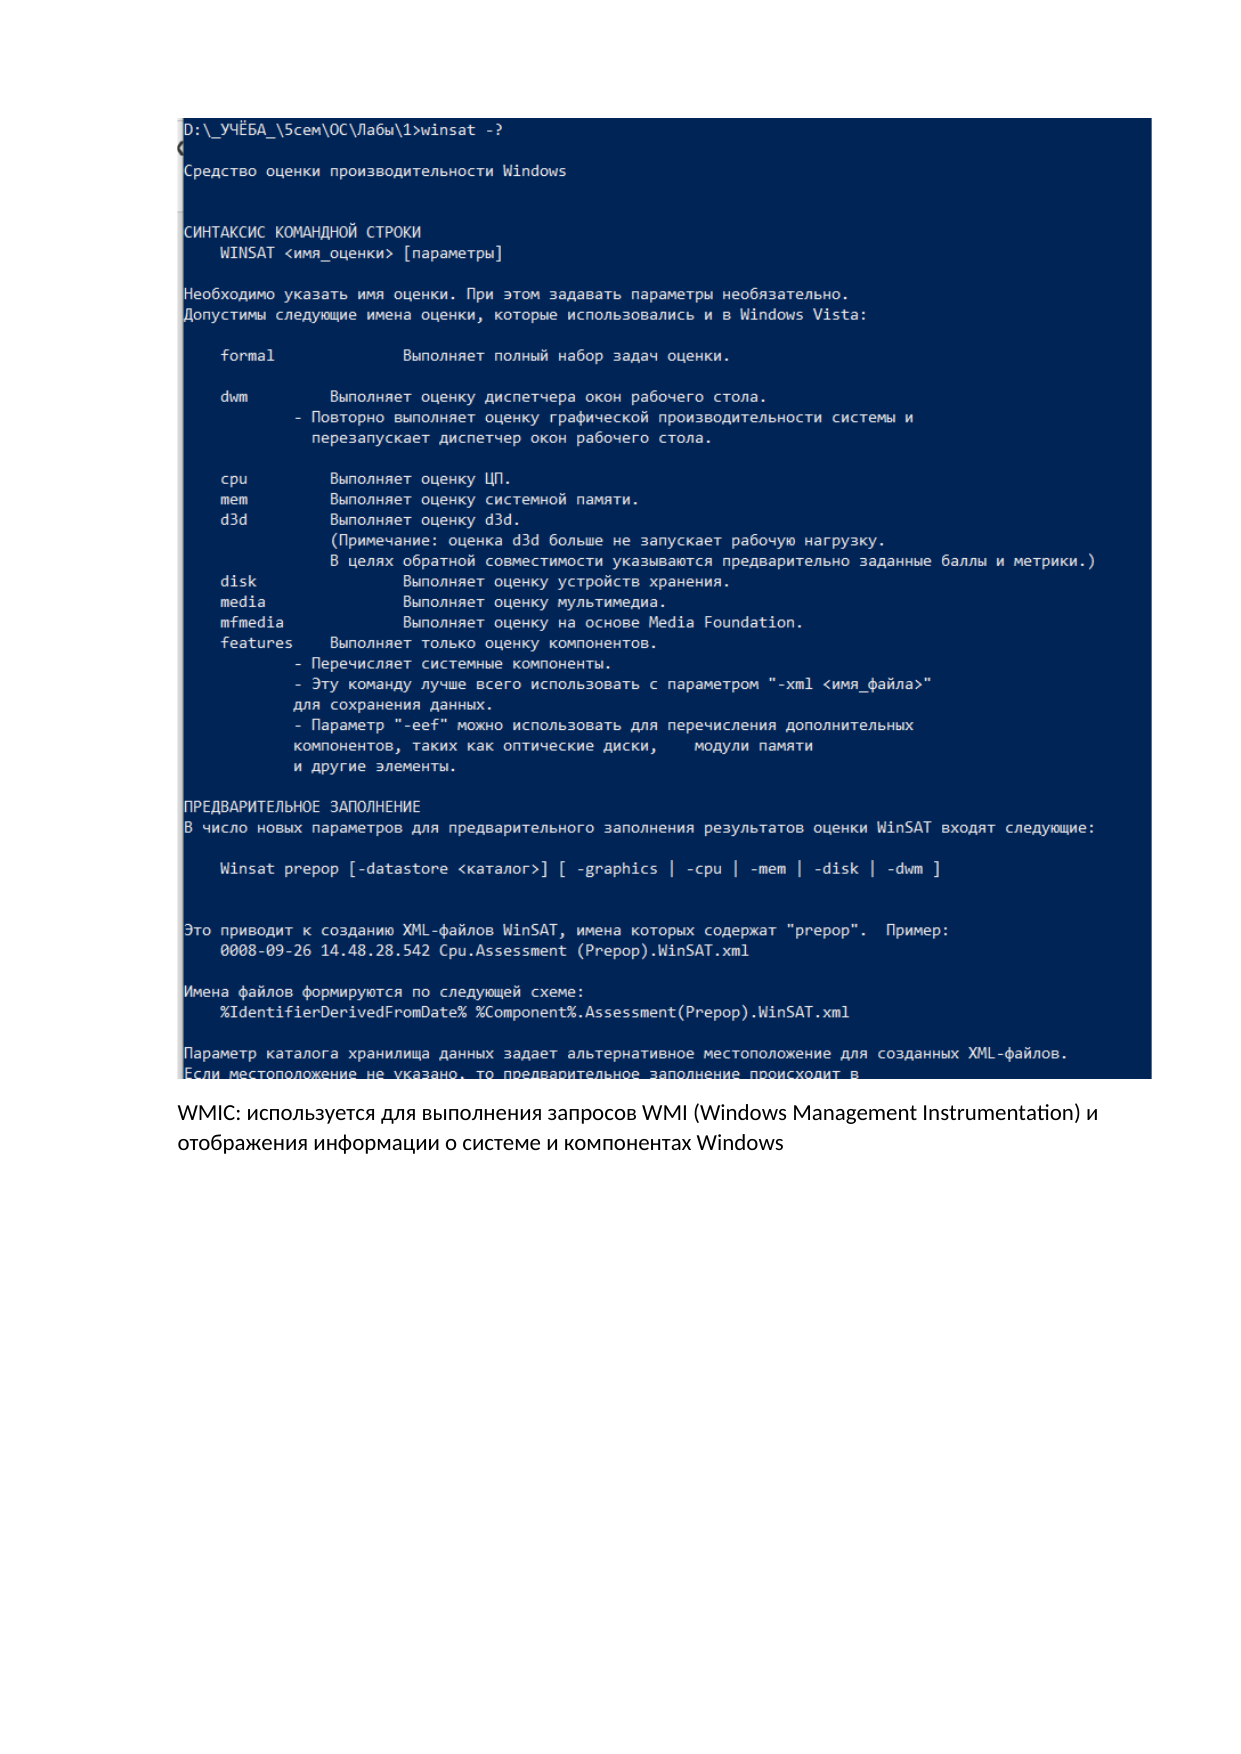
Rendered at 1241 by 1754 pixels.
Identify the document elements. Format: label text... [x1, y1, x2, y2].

text WMIC: используется для выполнения запросов WMI (Windows Management Instrumentation) и отображения информации о системе и компонентах Windows [177, 1098, 1152, 1156]
picture [177, 118, 1152, 1079]
